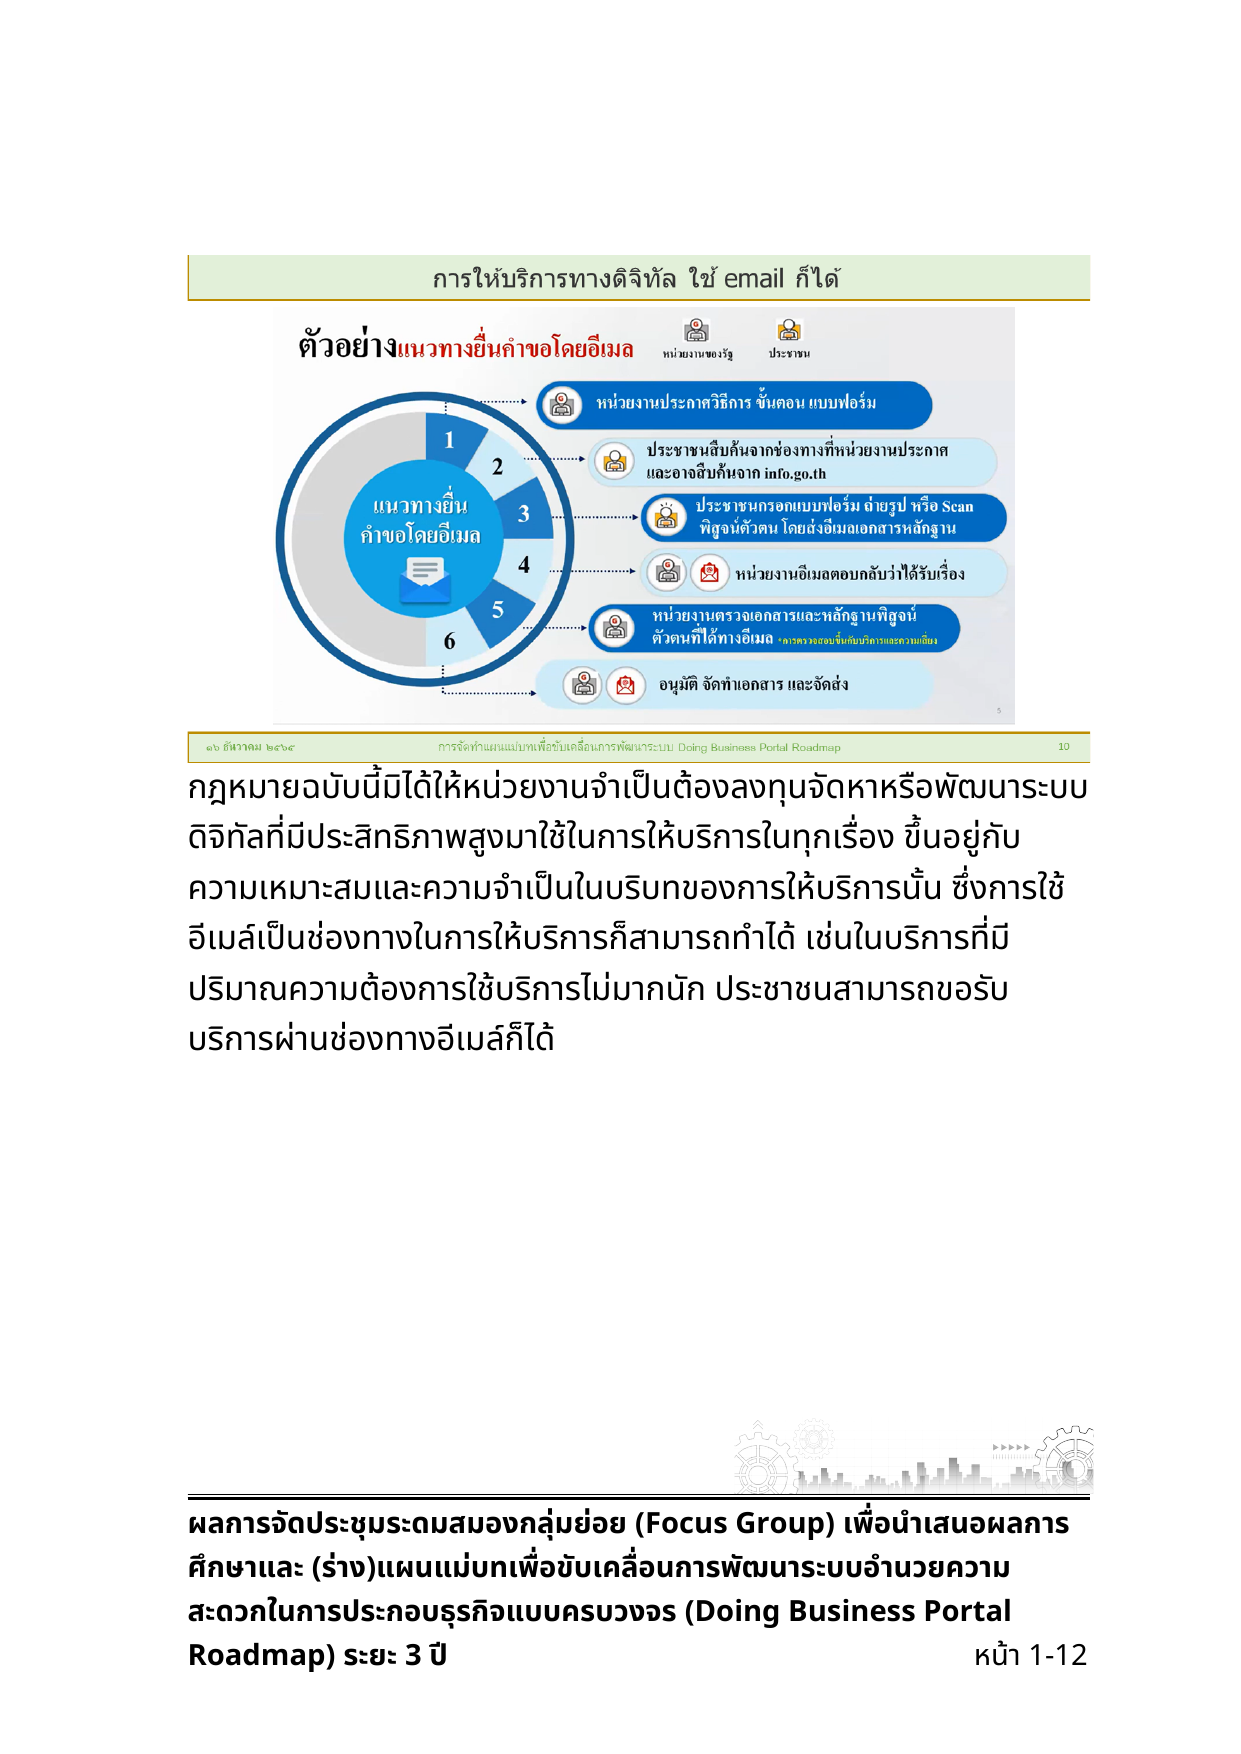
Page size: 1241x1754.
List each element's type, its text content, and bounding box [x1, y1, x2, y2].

picture [187, 255, 1091, 763]
picture [734, 1416, 1094, 1494]
text กฎหมายฉบับนี้มิได้ให้หน่วยงานจำเป็นต้องลงทุนจัดหาหรือพัฒนาระบบดิจิทัลที่มีประสิทธิภาพสูงมาใช้ในการให้บริการในทุกเรื่อง ขึ้นอยู่กับความเหมาะสมและความจำเป็นในบริบทของการให้บริการนั้น ซึ่งการใช้อีเมล์เป็นช่องทางในการให้บริการก็สามารถทำได้ เช่นในบริการที่มีปริมาณความต้องการใช้บริการไม่มากนัก ประชาชนสามารถขอรับบริการผ่านช่องทางอีเมล์ก็ได้ [187, 763, 1090, 1065]
